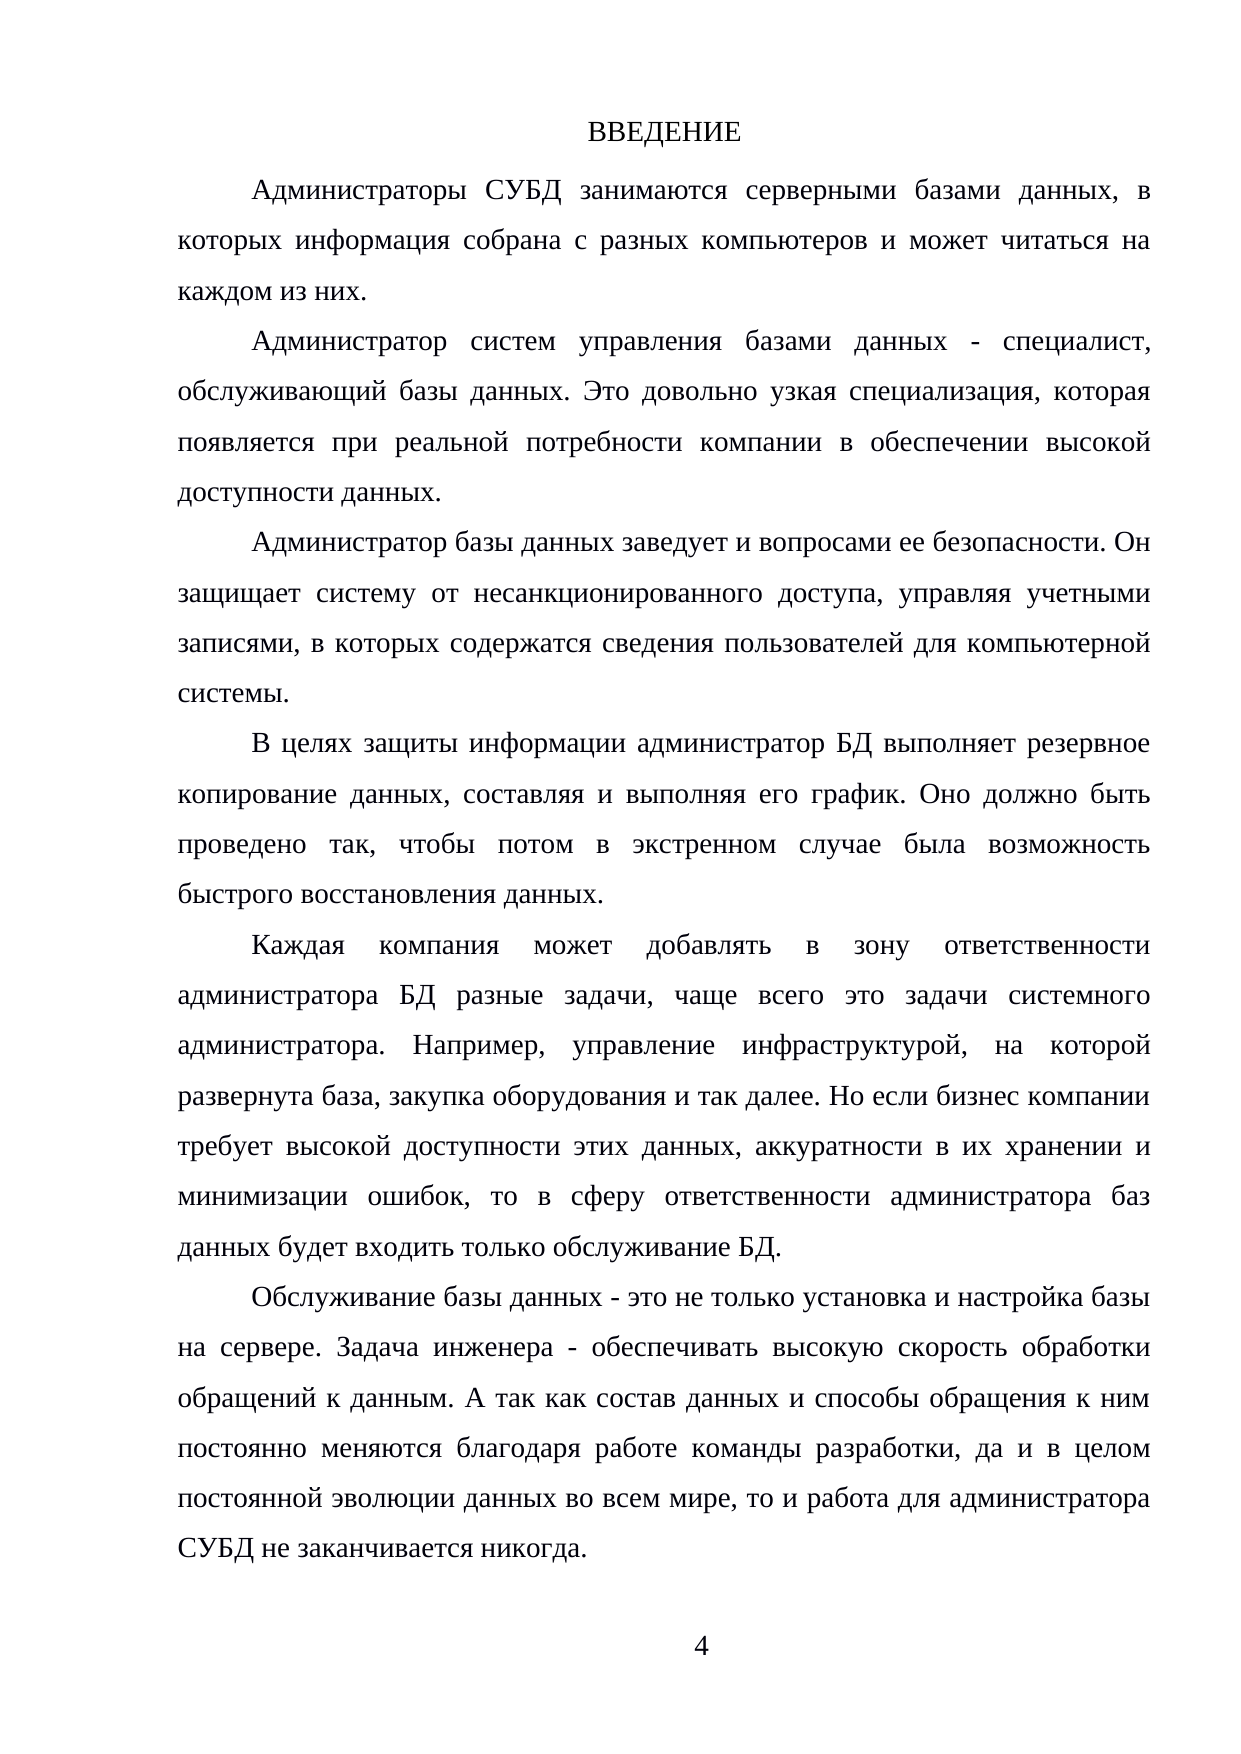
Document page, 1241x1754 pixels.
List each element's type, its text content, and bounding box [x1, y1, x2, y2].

text Администратор систем управления базами данных - специалист, обслуживающий базы данных. Это довольно узкая специализация, которая появляется при реальной потребности компании в обеспечении высокой доступности данных. [177, 323, 1152, 508]
subtitle Введение [177, 114, 1152, 147]
text В целях защиты информации администратор БД выполняет резервное копирование данных, составляя и выполняя его график. Оно должно быть проведено так, чтобы потом в экстренном случае была возможность быстрого восстановления данных. [177, 726, 1152, 910]
text Каждая компания может добавлять в зону ответственности администратора БД разные задачи, чаще всего это задачи системного администратора. Например, управление инфраструктурой, на которой развернута база, закупка оборудования и так далее. Но если бизнес компании требует высокой доступности этих данных, аккуратности в их хранении и минимизации ошибок, то в сферу ответственности администратора баз данных будет входить только обслуживание БД. [177, 927, 1152, 1262]
text Обслуживание базы данных - это не только установка и настройка базы на сервере. Задача инженера - обеспечивать высокую скорость обработки обращений к данным. А так как состав данных и способы обращения к ним постоянно меняются благодаря работе команды разработки, да и в целом постоянной эволюции данных во всем мире, то и работа для администратора СУБД не заканчивается никогда. [177, 1279, 1152, 1564]
text Администраторы СУБД занимаются серверными базами данных, в которых информация собрана с разных компьютеров и может читаться на каждом из них. [177, 172, 1152, 306]
text Администратор базы данных заведует и вопросами ее безопасности. Он защищает систему от несанкционированного доступа, управляя учетными записями, в которых содержатся сведения пользователей для компьютерной системы. [177, 524, 1152, 709]
